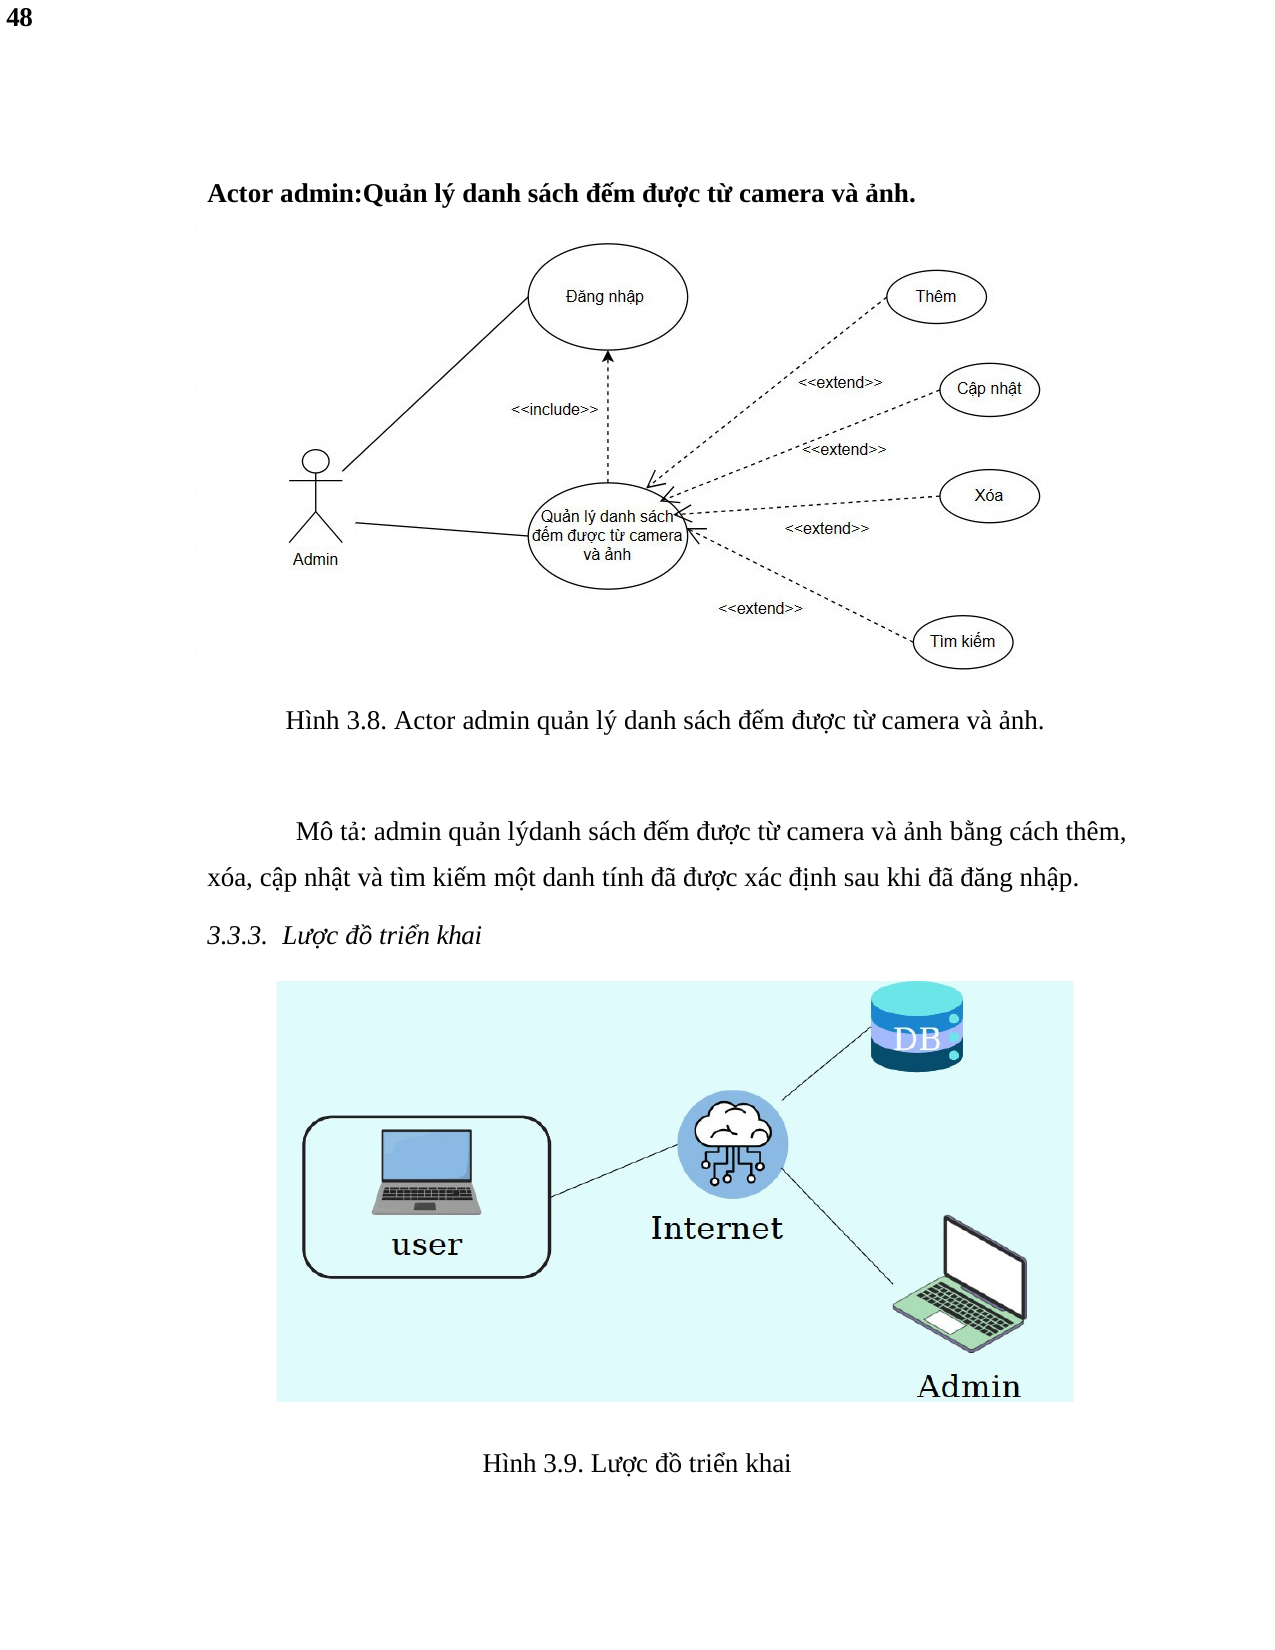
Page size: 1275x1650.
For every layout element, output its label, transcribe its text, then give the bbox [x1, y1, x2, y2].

list Lược đồ triển khai [207, 919, 1244, 951]
subtitle Actor admin:Quản lý danh sách đếm được từ camera và ảnh. [207, 177, 1244, 208]
picture [193, 211, 1154, 684]
picture [276, 981, 1074, 1402]
text Mô tả: admin quản lýdanh sách đếm được từ camera và ảnh bằng cách thêm, xóa, cập nhật và tìm kiếm một danh tính đã được xác định sau khi đã đăng nhập. [207, 815, 1158, 892]
text Hình 3.8. Actor admin quản lý danh sách đếm được từ camera và ảnh. [282, 704, 1156, 735]
text Hình 3.9. Lược đồ triển khai [282, 1447, 894, 1479]
